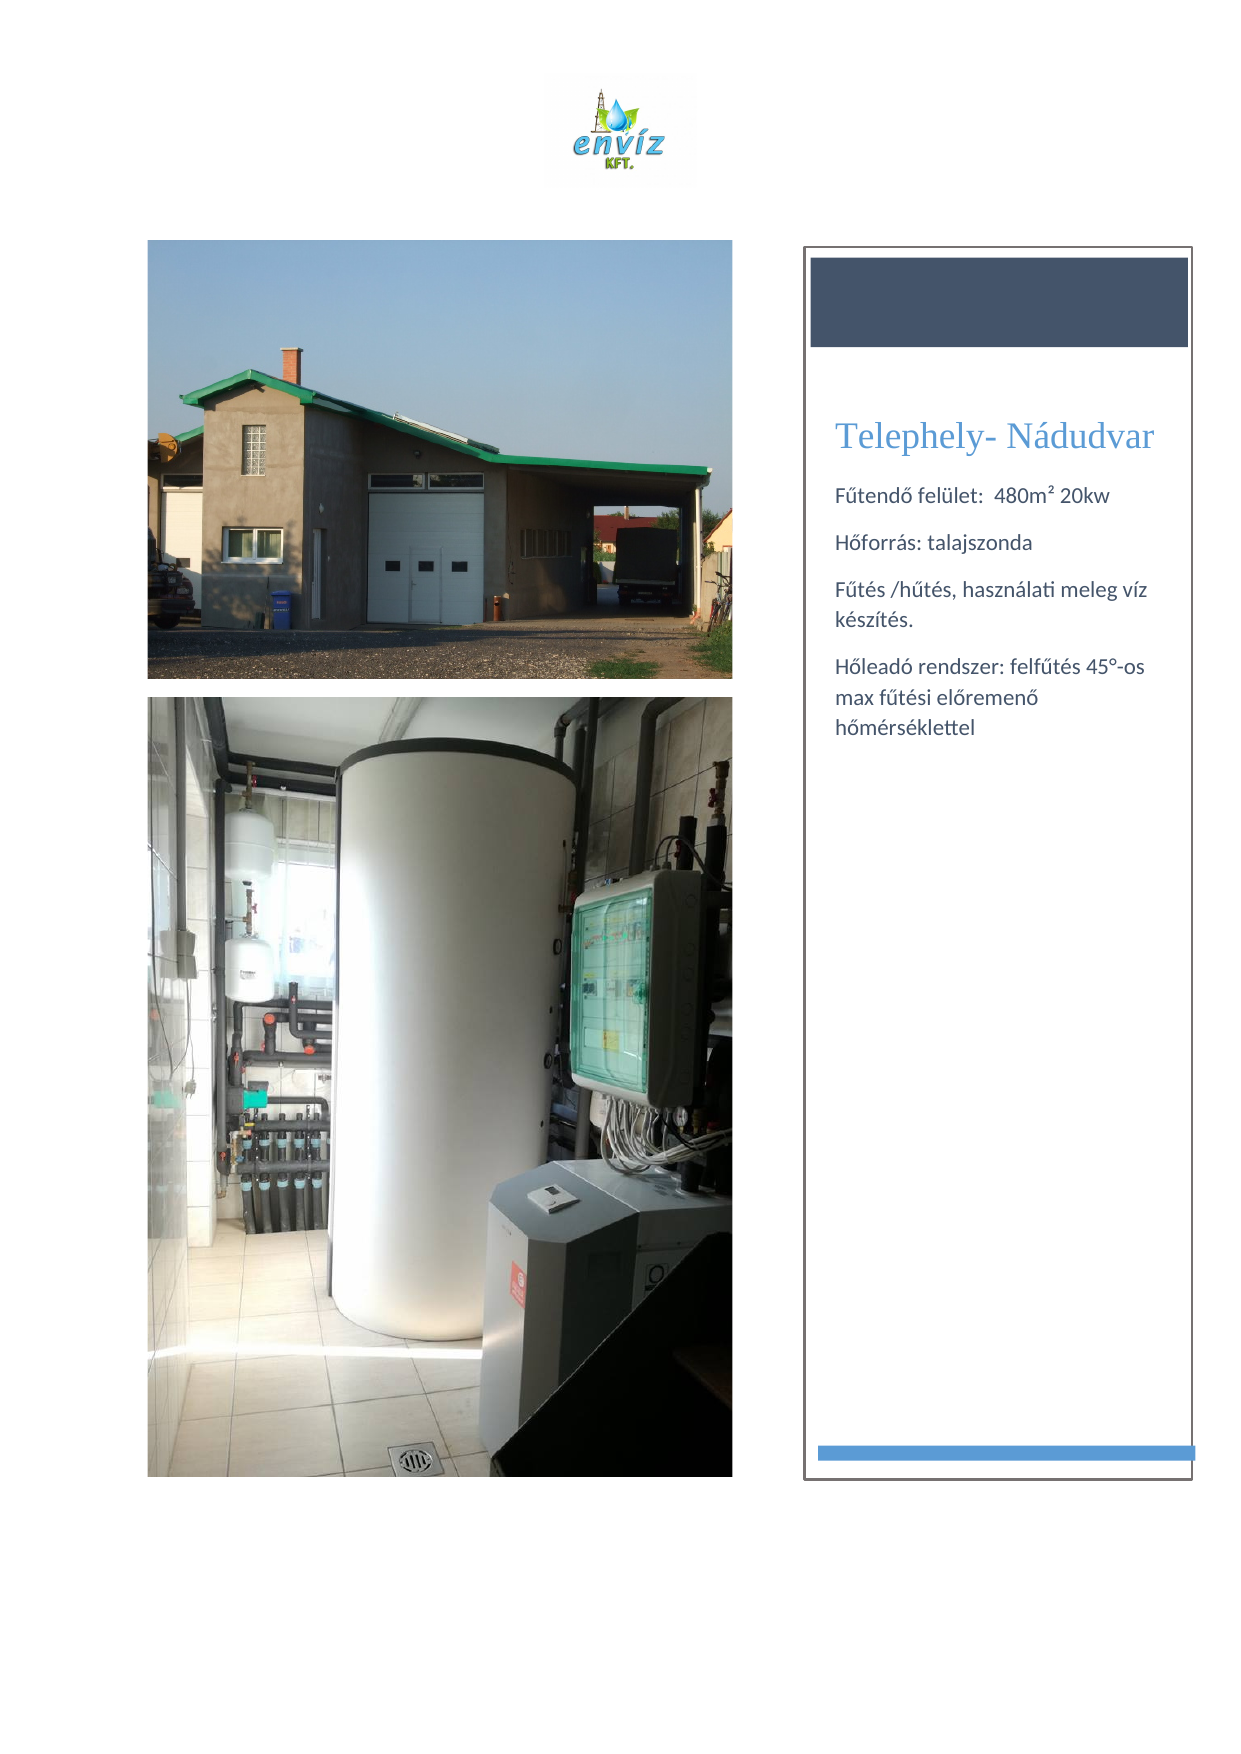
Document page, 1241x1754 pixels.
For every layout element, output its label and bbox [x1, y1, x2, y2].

picture [543, 73, 697, 188]
picture [147, 240, 733, 679]
picture [147, 697, 733, 1477]
